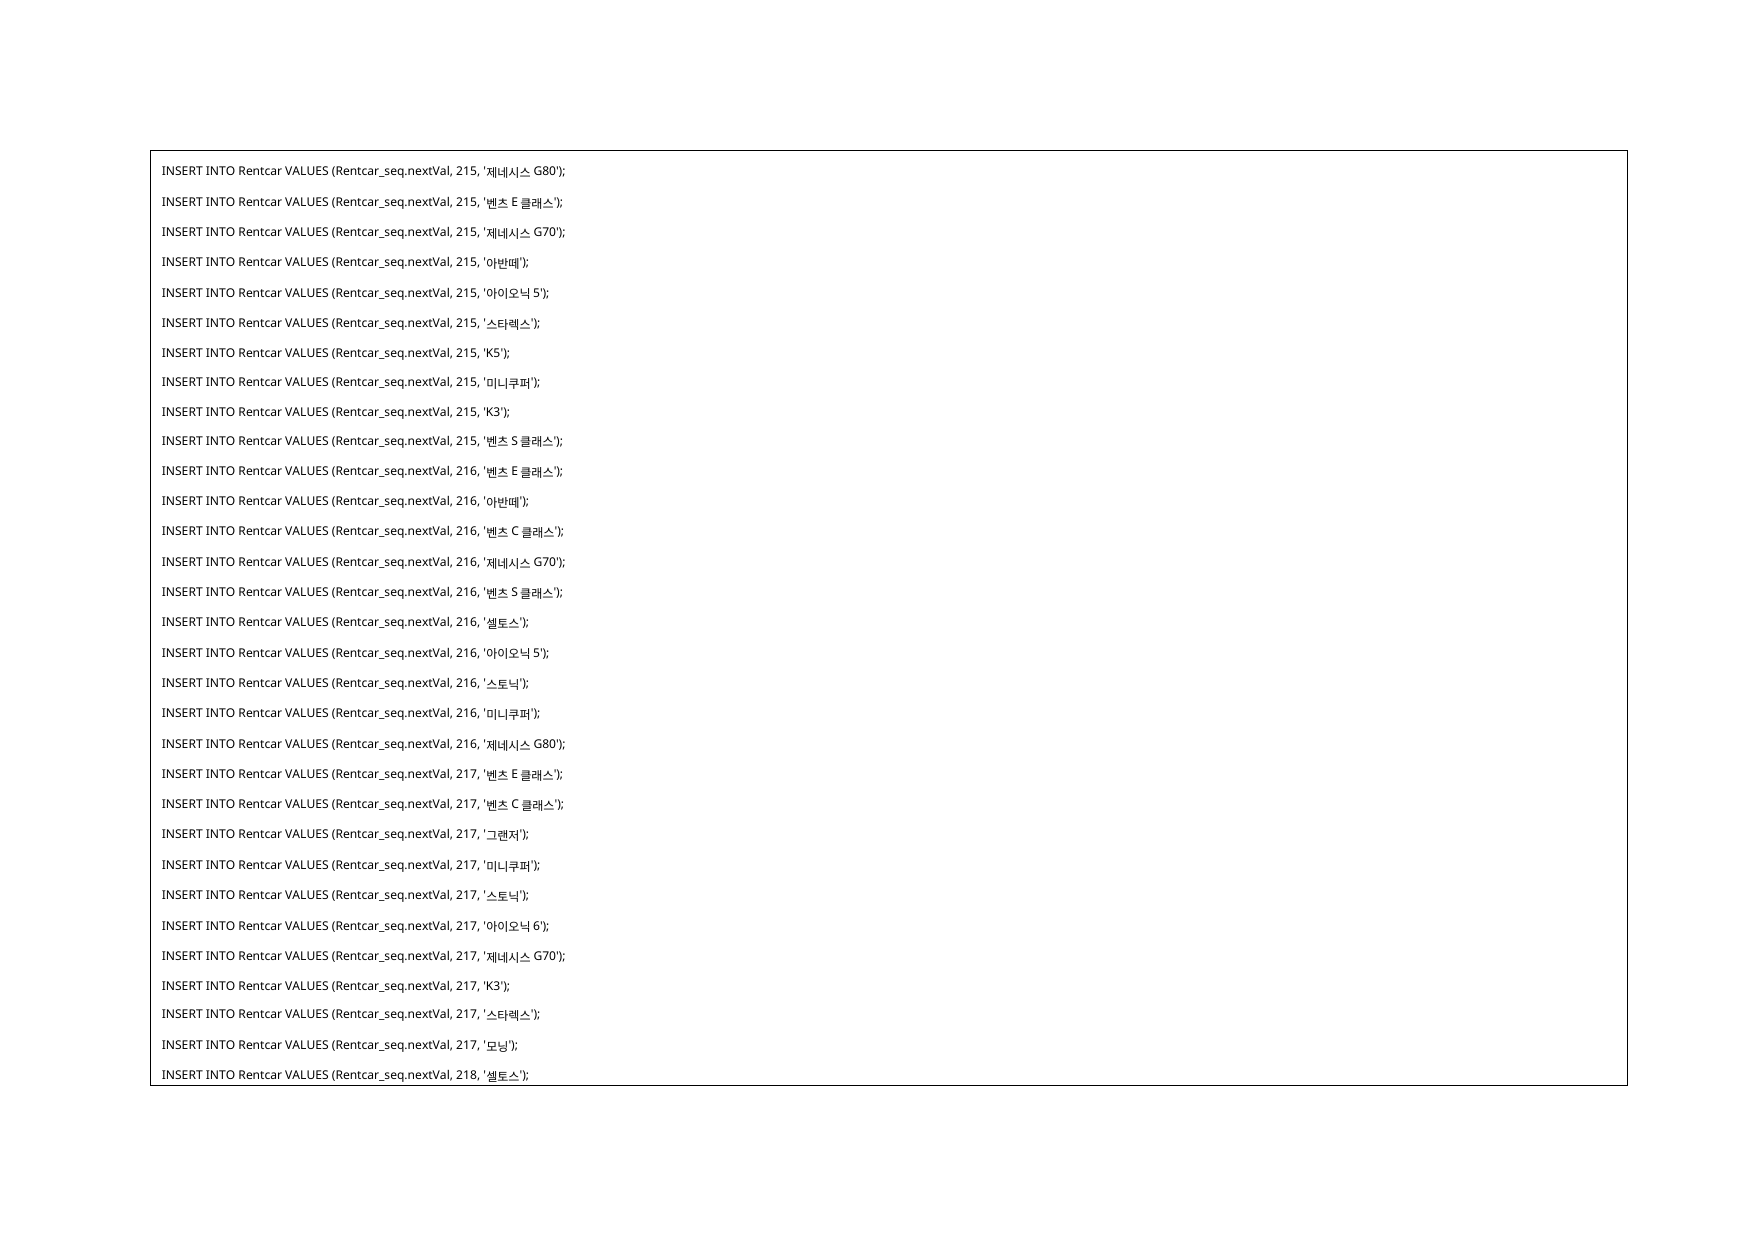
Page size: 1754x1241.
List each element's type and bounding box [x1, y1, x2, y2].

table_cell [151, 151, 1627, 1085]
